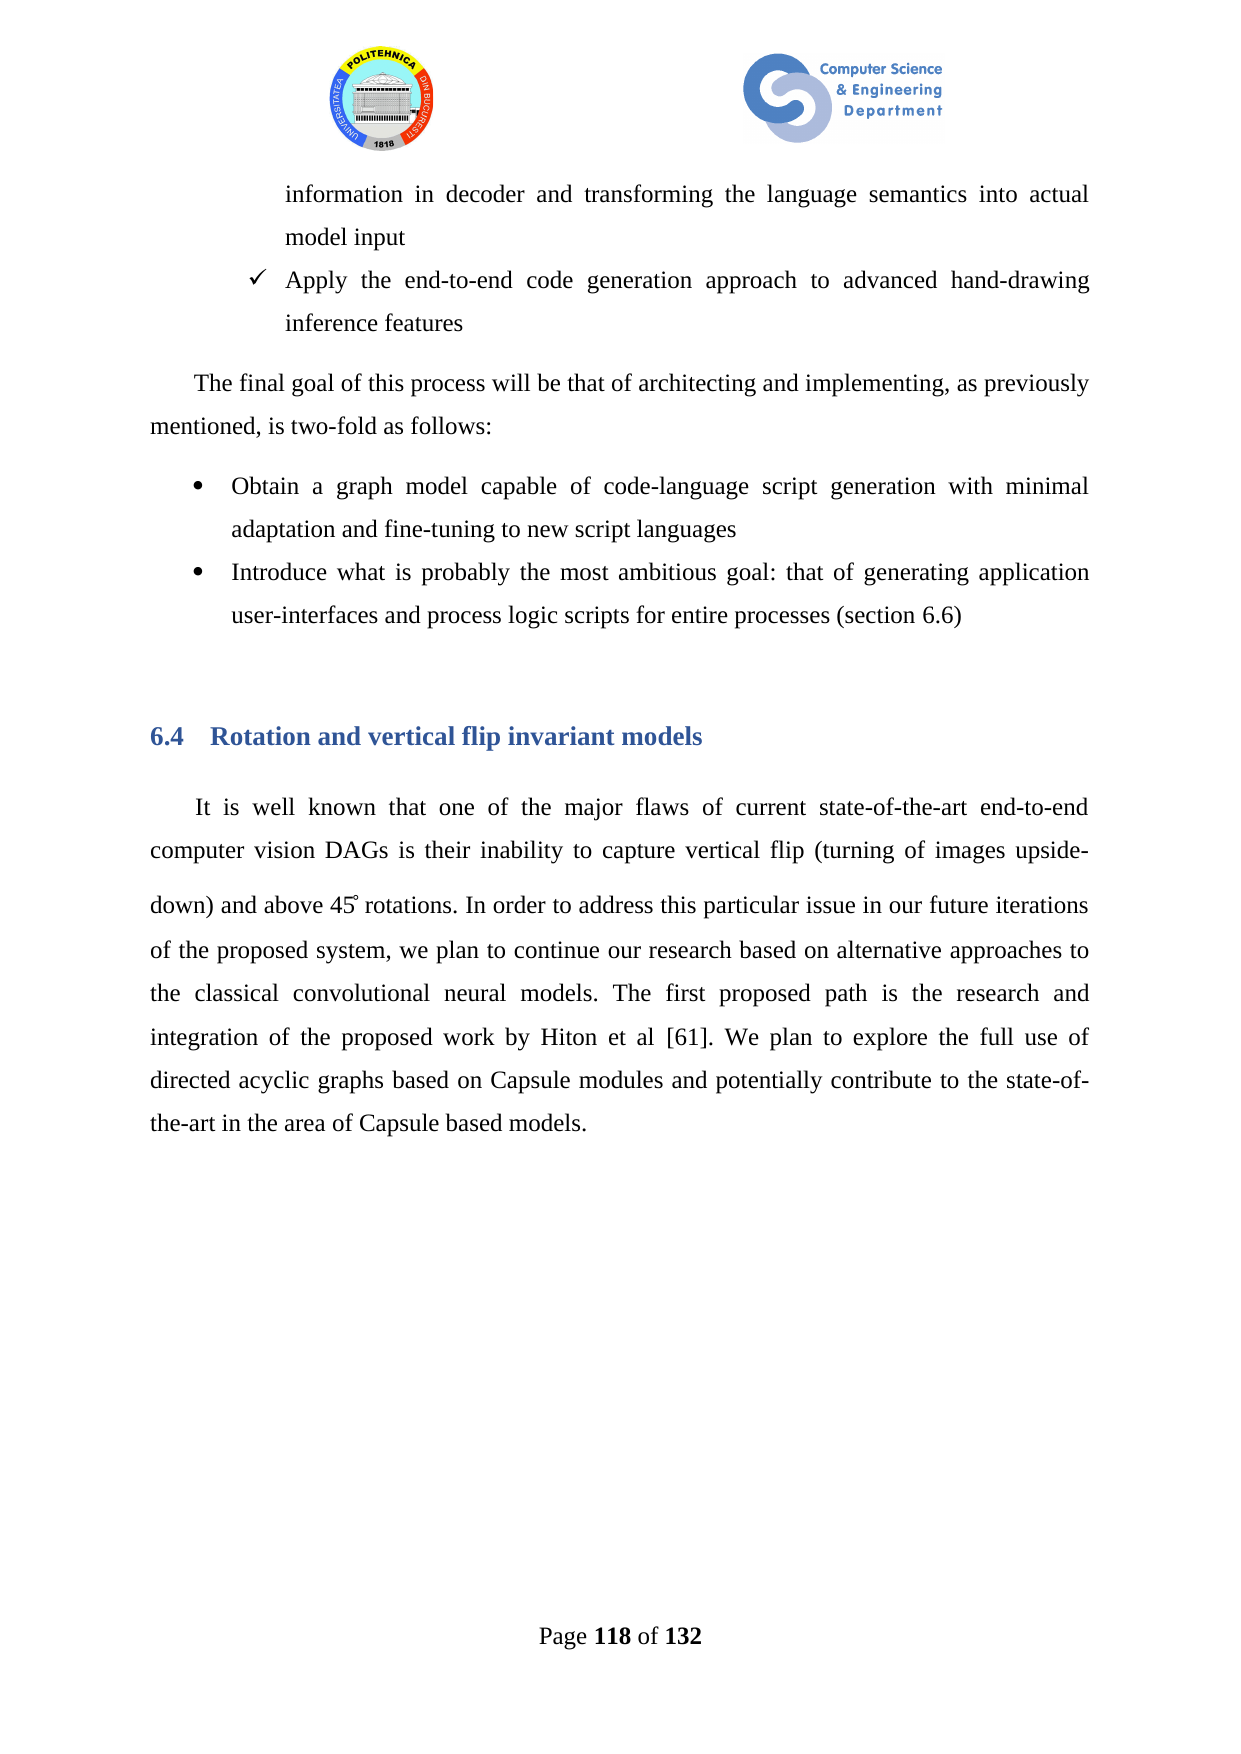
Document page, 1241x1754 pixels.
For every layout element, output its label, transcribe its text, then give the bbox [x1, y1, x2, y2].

picture [742, 53, 946, 144]
list Obtain a graph model capable of code-language script generation with minimal adaptation and fine-tuning to new script languages [194, 471, 1090, 543]
text It is well known that one of the major flaws of current state-of-the-art end-to-end computer vision DAGs is their inability to capture vertical flip (turning of images upside-down) and above 45̊ rotations. In order to address this particular issue in our future iterations of the proposed system, we plan to continue our research based on alternative approaches to the classical convolutional neural models. The first proposed path is the research and integration of the proposed work by Hiton et al [61]. We plan to explore the full use of directed acyclic graphs based on Capsule modules and potentially contribute to the state-of-the-art in the area of Capsule based models. [150, 792, 1090, 1137]
list Introduce what is probably the most ambitious goal: that of generating application user-interfaces and process logic scripts for entire processes (section 6.6) [194, 557, 1090, 629]
picture [329, 46, 434, 151]
text The final goal of this process will be that of architecting and implementing, as previously mentioned, is two-fold as follows: [150, 368, 1090, 440]
subtitle Rotation and vertical flip invariant models [150, 720, 1090, 751]
list Apply the end-to-end code generation approach to advanced hand-drawing inference features [247, 265, 1090, 337]
